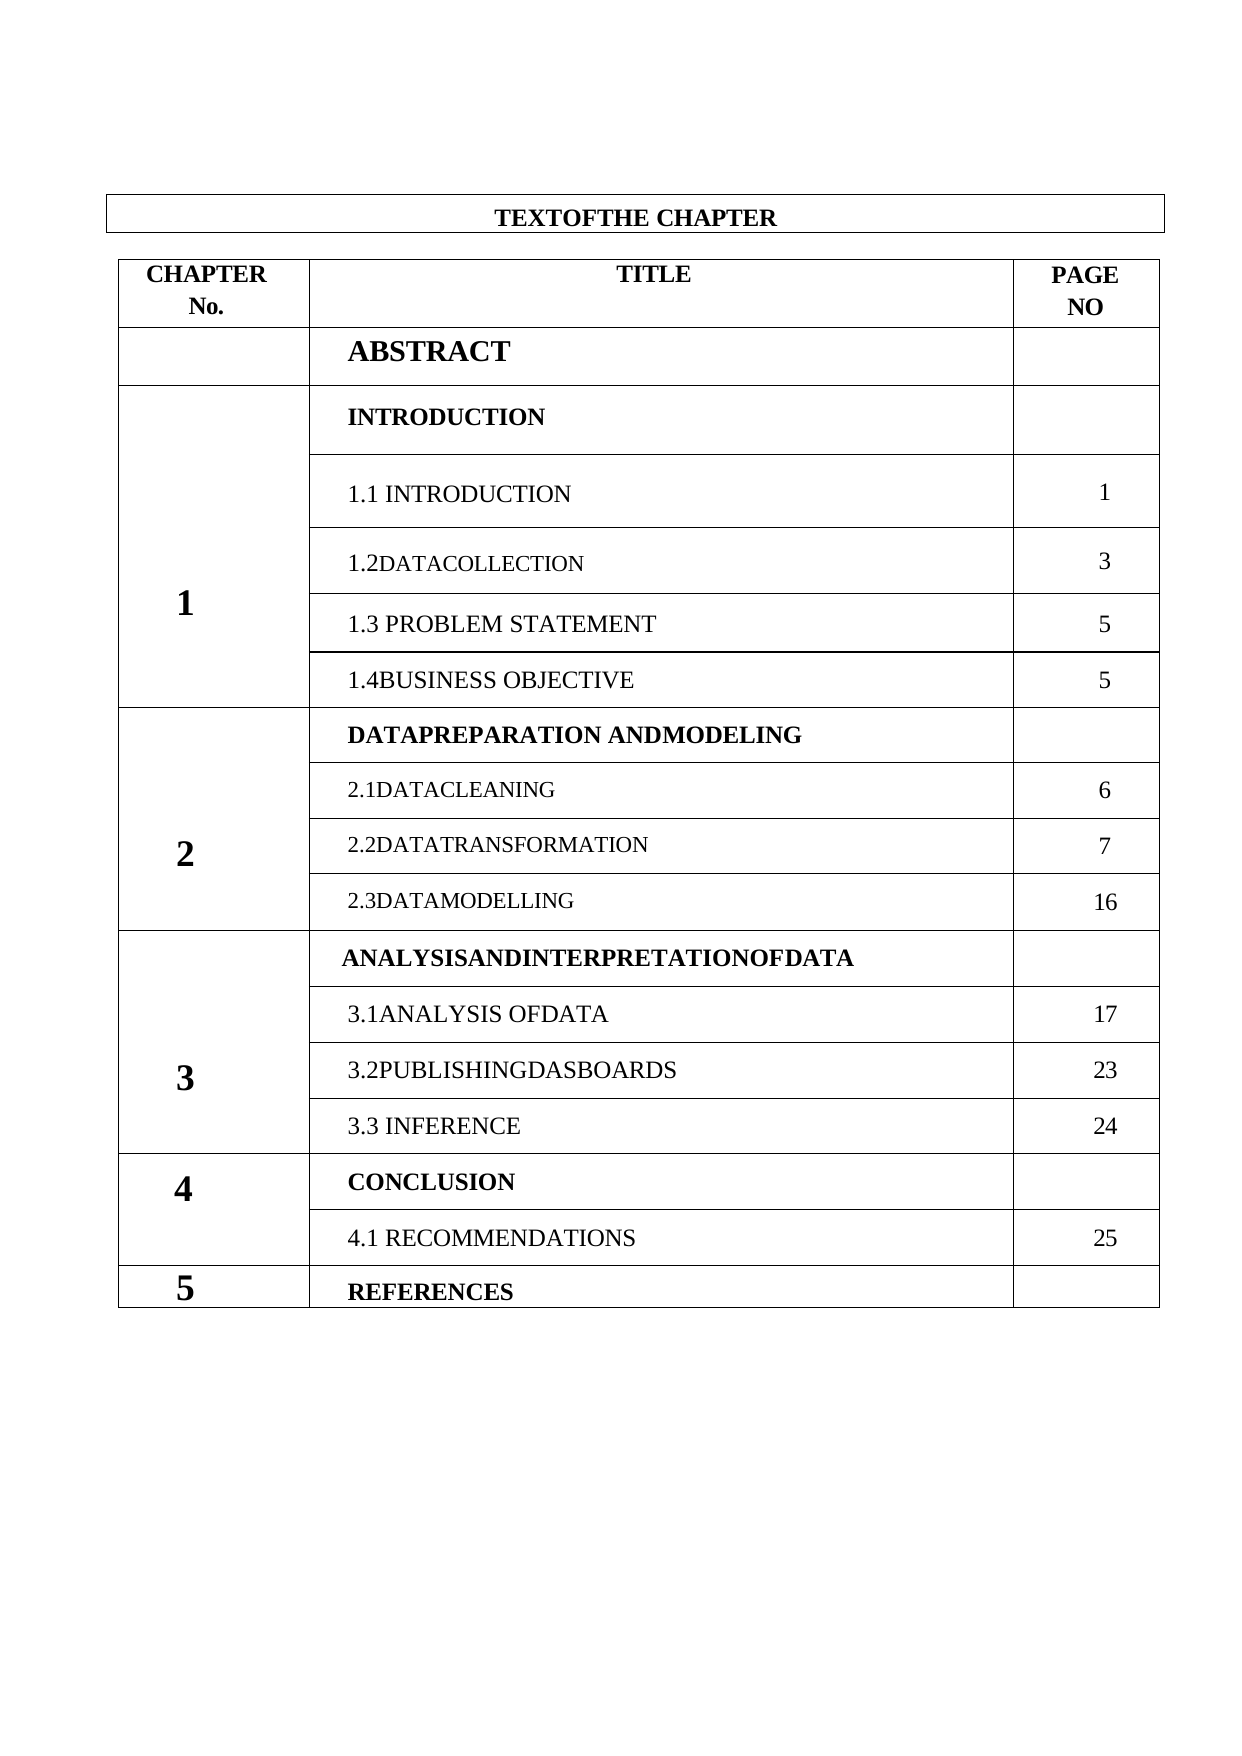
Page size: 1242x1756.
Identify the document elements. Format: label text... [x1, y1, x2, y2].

table_cell [107, 233, 1164, 1319]
table_header TEXTOFTHE CHAPTER [107, 195, 1164, 232]
